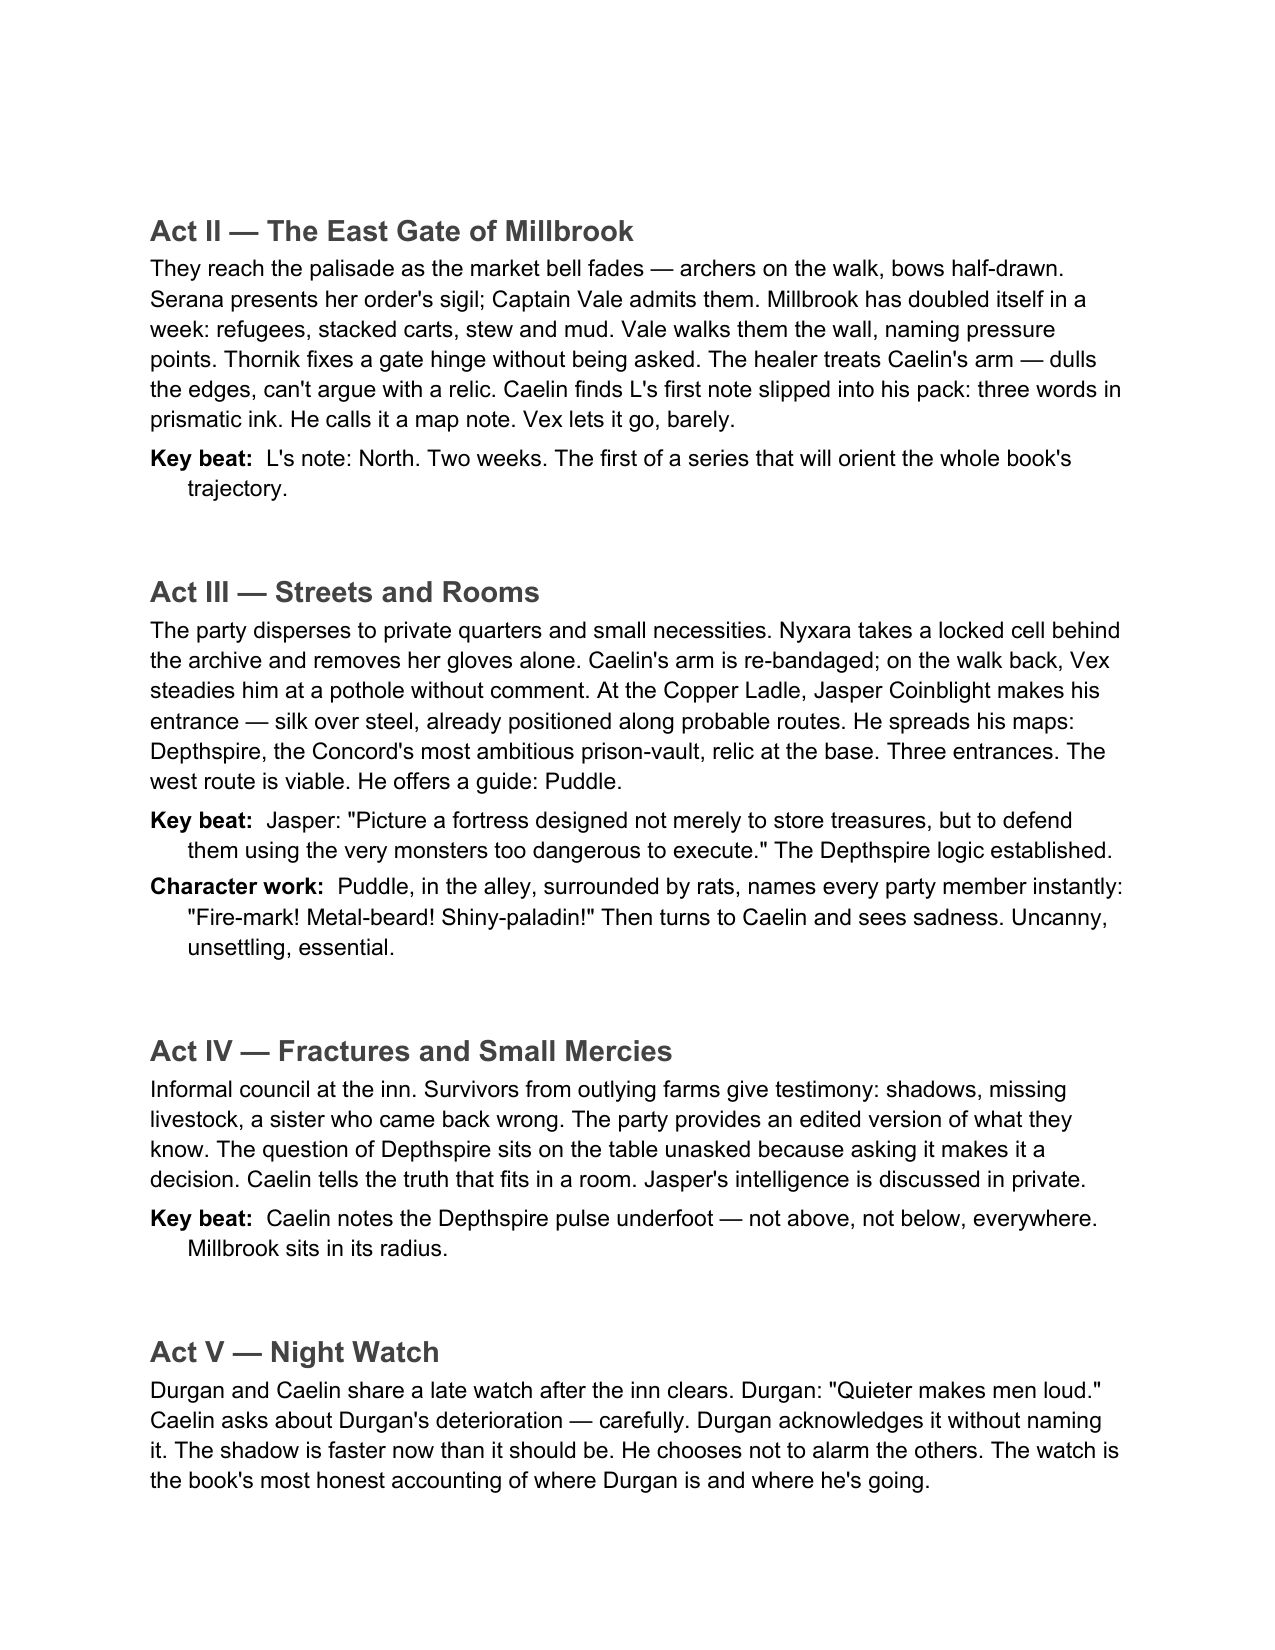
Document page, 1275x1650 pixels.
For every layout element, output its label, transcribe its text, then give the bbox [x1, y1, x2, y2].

text They reach the palisade as the market bell fades — archers on the walk, bows half-drawn. Serana presents her order's sigil; Captain Vale admits them. Millbrook has doubled itself in a week: refugees, stacked carts, stew and mud. Vale walks them the wall, naming pressure points. Thornik fixes a gate hinge without being asked. The healer treats Caelin's arm — dulls the edges, can't argue with a relic. Caelin finds L's first note slipped into his pack: three words in prismatic ink. He calls it a map note. Vex lets it go, barely. [150, 255, 1125, 433]
text Key beat: Caelin notes the Depthspire pulse underfoot — not above, not below, everywhere. Millbrook sits in its radius. [150, 1205, 1125, 1261]
subtitle Act II — The East Gate of Millbrook [150, 213, 1125, 247]
text Informal council at the inn. Survivors from outlying farms give testimony: shadows, missing livestock, a sister who came back wrong. The party provides an edited version of what they know. The question of Depthspire sits on the table unasked because asking it makes it a decision. Caelin tells the truth that fits in a room. Jasper's intelligence is discussed in private. [150, 1076, 1125, 1193]
subtitle Act IV — Fractures and Small Mercies [150, 1034, 1125, 1067]
text Durgan and Caelin share a late watch after the inn clears. Durgan: "Quieter makes men loud." Caelin asks about Durgan's deterioration — carefully. Durgan acknowledges it without naming it. The shadow is faster now than it should be. He chooses not to alarm the others. The watch is the book's most honest accounting of where Durgan is and where he's going. [150, 1377, 1125, 1494]
text Key beat: L's note: North. Two weeks. The first of a series that will orient the whole book's trajectory. [150, 445, 1125, 502]
text Character work: Puddle, in the alley, surrounded by rats, names every party member instantly: "Fire-mark! Metal-beard! Shiny-paladin!" Then turns to Caelin and sees sadness. Uncanny, unsettling, essential. [150, 873, 1125, 960]
subtitle Act V — Night Watch [150, 1335, 1125, 1368]
text Key beat: Jasper: "Picture a fortress designed not merely to store treasures, but to defend them using the very monsters too dangerous to execute." The Depthspire logic established. [150, 807, 1125, 863]
subtitle Act III — Streets and Rooms [150, 575, 1125, 609]
text The party disperses to private quarters and small necessities. Nyxara takes a locked cell behind the archive and removes her gloves alone. Caelin's arm is re-bandaged; on the walk back, Vex steadies him at a pothole without comment. At the Copper Ladle, Jasper Coinblight makes his entrance — silk over steel, already positioned along probable routes. He spreads his maps: Depthspire, the Concord's most ambitious prison-vault, relic at the base. Three entrances. The west route is viable. He offers a guide: Puddle. [150, 617, 1125, 794]
